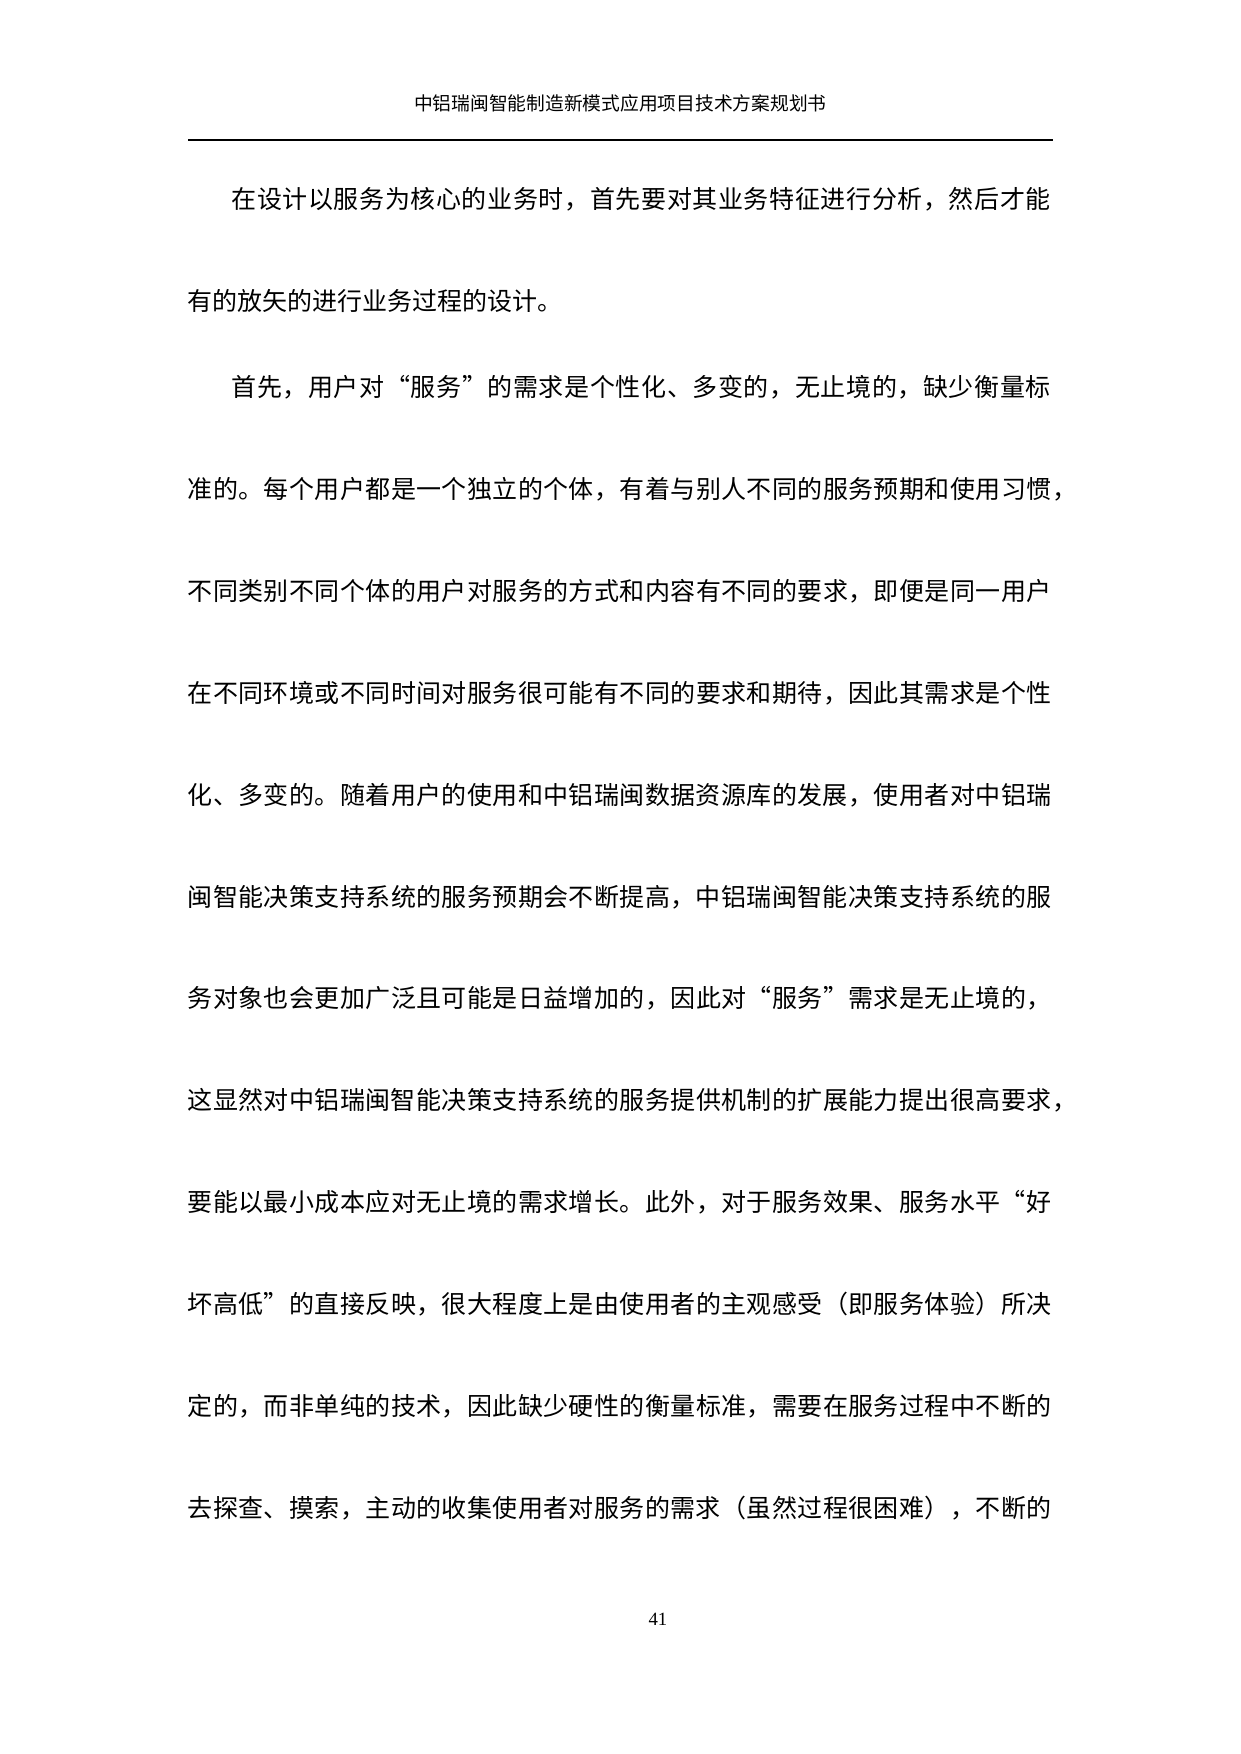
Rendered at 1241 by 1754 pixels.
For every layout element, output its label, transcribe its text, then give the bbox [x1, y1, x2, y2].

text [187, 352, 1053, 1540]
text 在设计以服务为核心的业务时，首先要对其业务特征进行分析，然后才能有的放矢的进行业务过程的设计。 [187, 164, 1053, 334]
